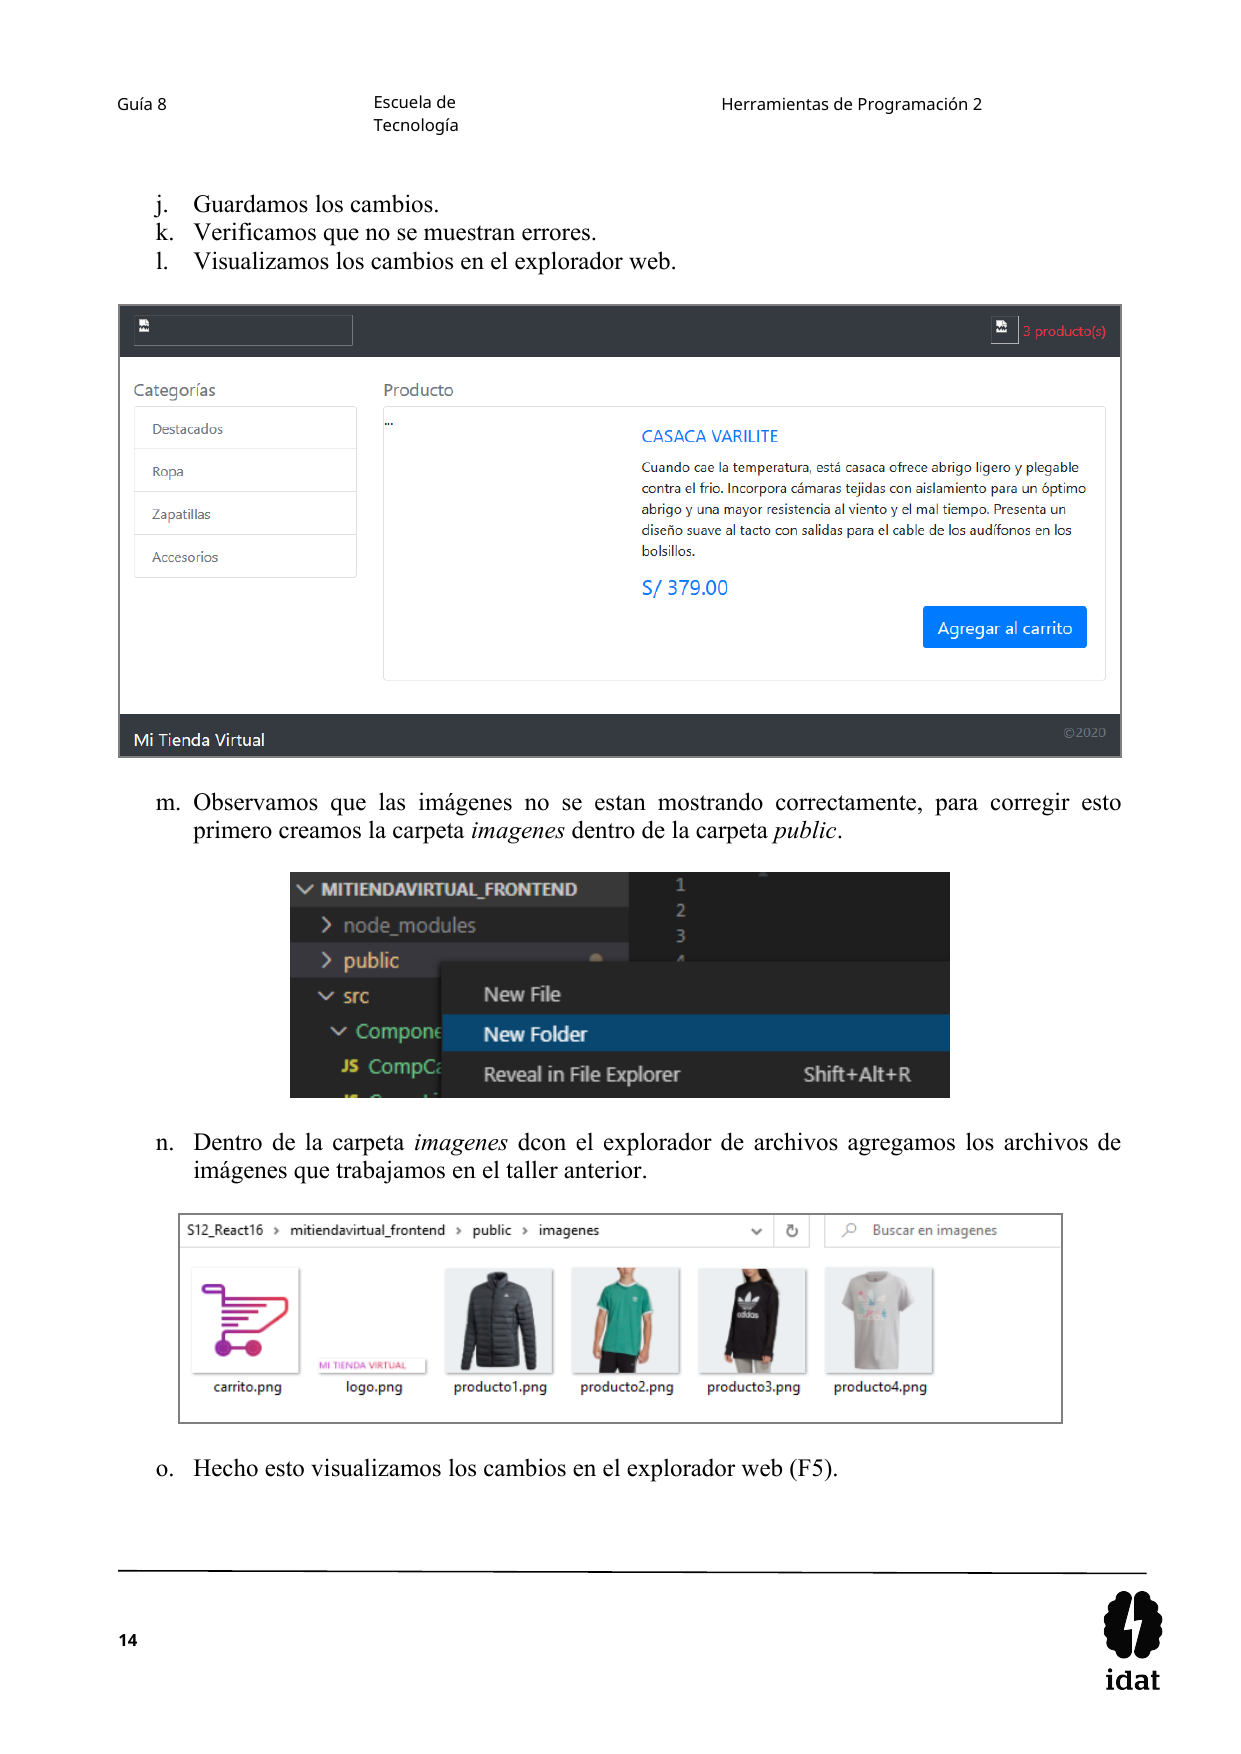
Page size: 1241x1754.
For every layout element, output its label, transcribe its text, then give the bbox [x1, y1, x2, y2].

picture [120, 306, 1120, 756]
list Dentro de la carpeta imagenes dcon el explorador de archivos agregamos los archivos de imágenes que trabajamos en el taller anterior. [156, 1127, 1122, 1184]
picture [180, 1215, 1061, 1422]
list Visualizamos los cambios en el explorador web. [156, 246, 1122, 275]
picture [1103, 1591, 1163, 1690]
list Guardamos los cambios. [156, 189, 1122, 217]
list Hecho esto visualizamos los cambios en el explorador web (F5). [156, 1453, 1122, 1482]
list Verificamos que no se muestran errores. [156, 217, 1122, 246]
picture [290, 872, 950, 1098]
list Observamos que las imágenes no se estan mostrando correctamente, para corregir esto primero creamos la carpeta imagenes dentro de la carpeta public. [156, 787, 1122, 844]
